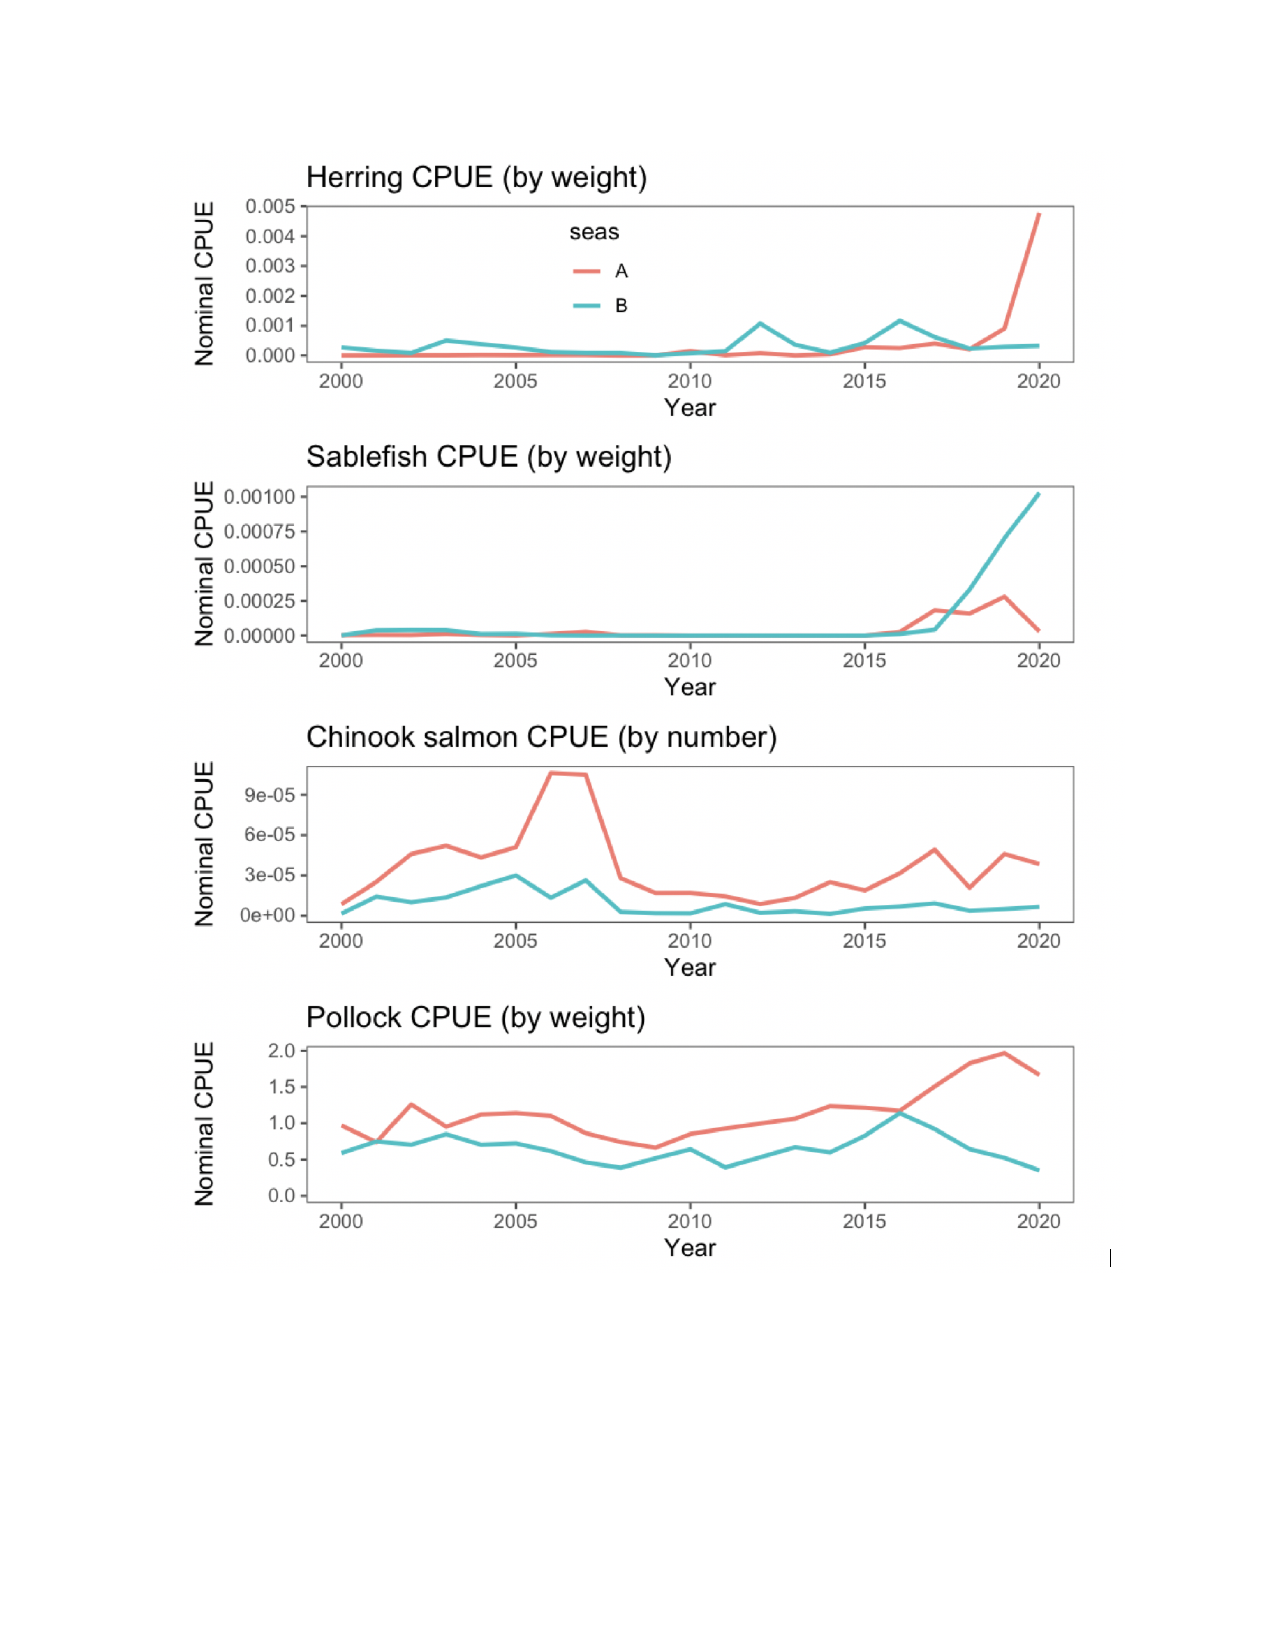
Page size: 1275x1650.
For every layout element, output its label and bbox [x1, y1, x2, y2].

picture [150, 150, 1125, 1273]
